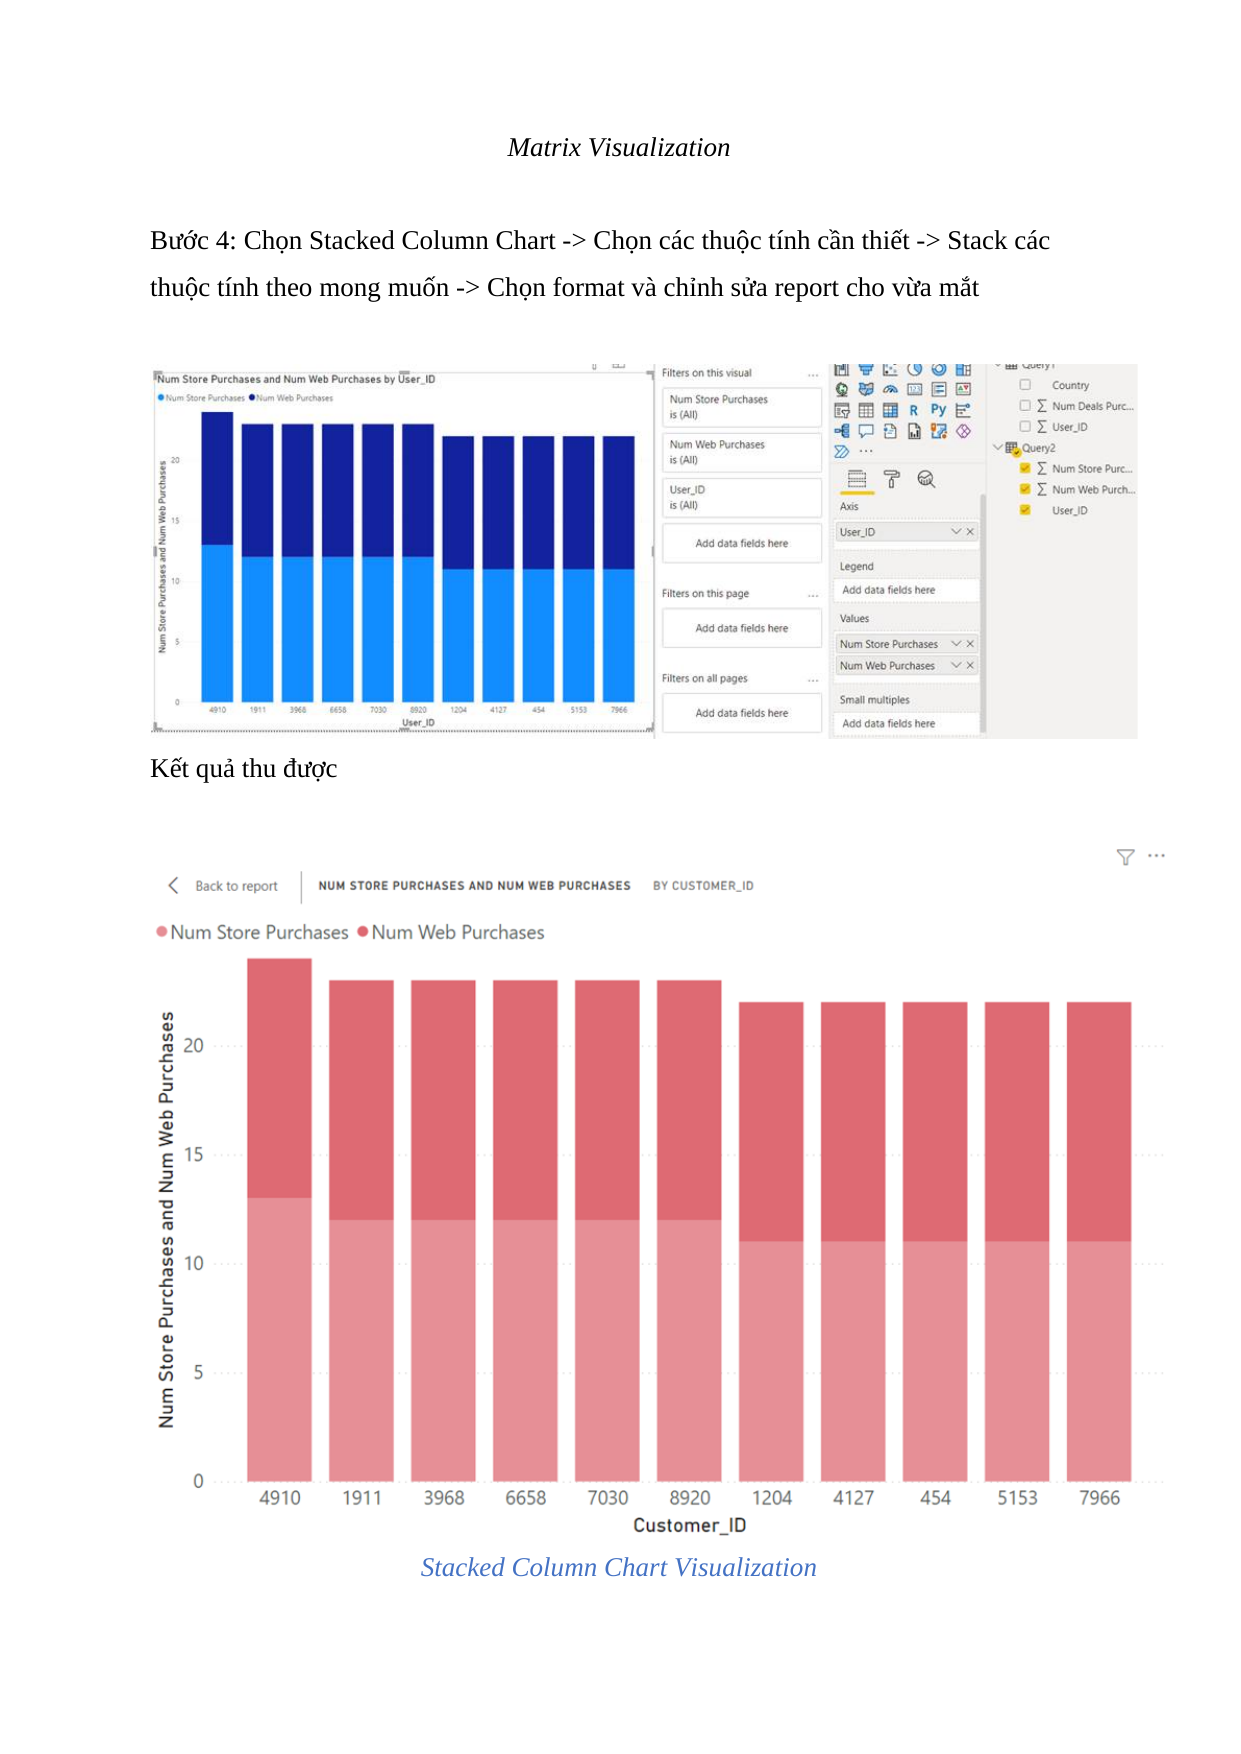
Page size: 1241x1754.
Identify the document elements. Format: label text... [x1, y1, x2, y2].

text Bước 4: Chọn Stacked Column Chart -> Chọn các thuộc tính cần thiết -> Stack các thuộc tính theo mong muốn -> Chọn format và chỉnh sửa report cho vừa mắt [150, 224, 1090, 302]
picture [150, 845, 1167, 1538]
text Kết quả thu được [150, 752, 1090, 783]
picture [150, 364, 1138, 739]
text Matrix Visualization [150, 131, 1090, 162]
text Stacked Column Chart Visualization [150, 1551, 1090, 1582]
